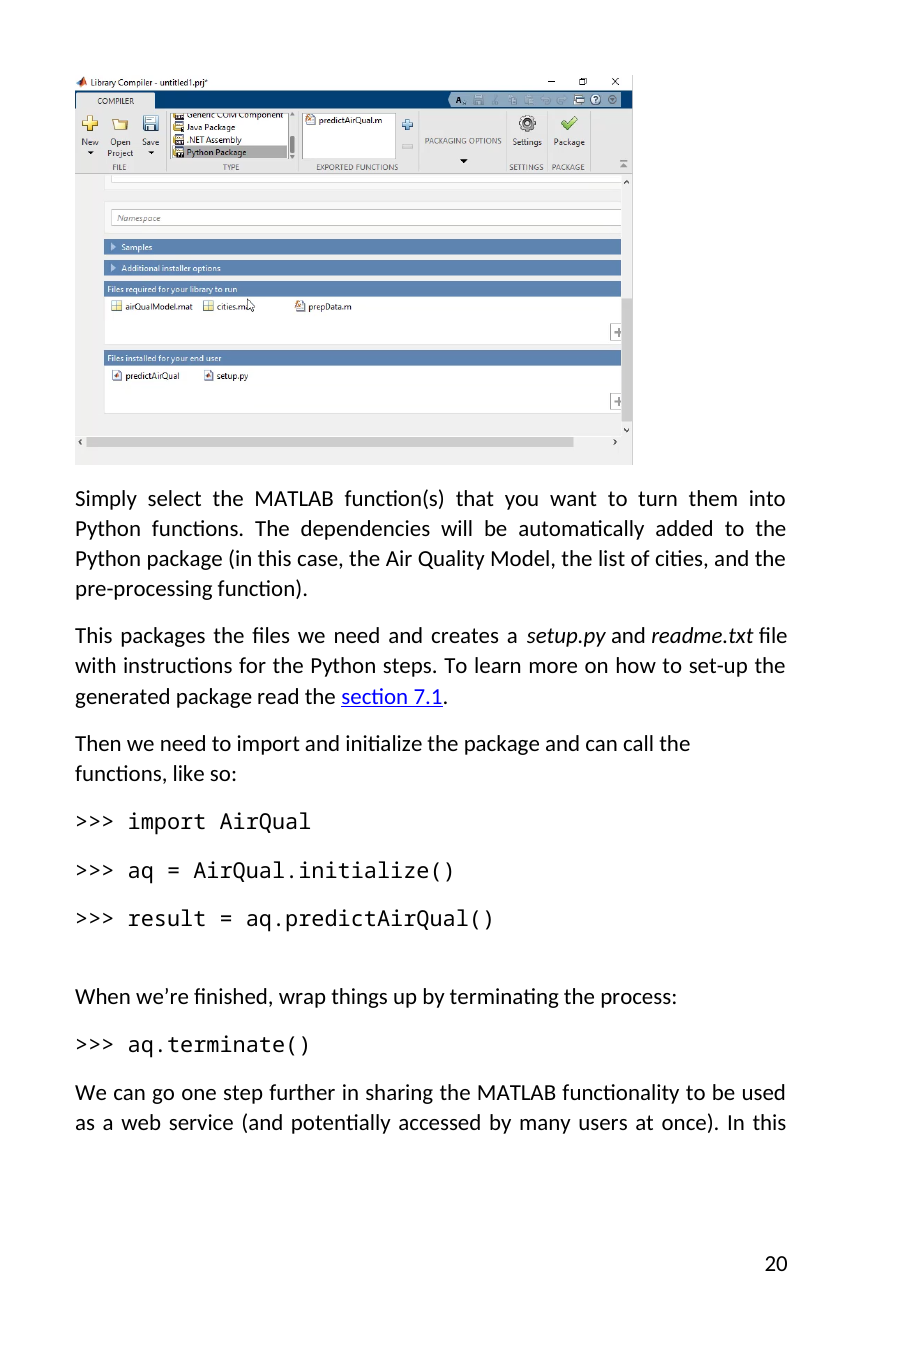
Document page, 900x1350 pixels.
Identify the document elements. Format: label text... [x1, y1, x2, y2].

text >>> import AirQual [75, 806, 787, 836]
text Simply select the MATLAB function(s) that you want to turn them into Python functions. The dependencies will be automatically added to the Python package (in this case, the Air Quality Model, the list of cities, and the pre-processing function). [75, 484, 787, 603]
text Then we need to import and initialize the package and can call the functions, like so: [75, 729, 787, 787]
text This packages the files we need and creates a setup.py and readme.txt file with instructions for the Python steps. To learn more on how to set-up the generated package read the section 7.1. [75, 621, 787, 710]
text >>> result = aq.predictAirQual() [75, 903, 787, 933]
text When we’re finished, wrap things up by terminating the process: [75, 952, 787, 1010]
text >>> aq.terminate() [75, 1029, 787, 1059]
picture [75, 75, 633, 465]
text >>> aq = AirQual.initialize() [75, 854, 787, 884]
